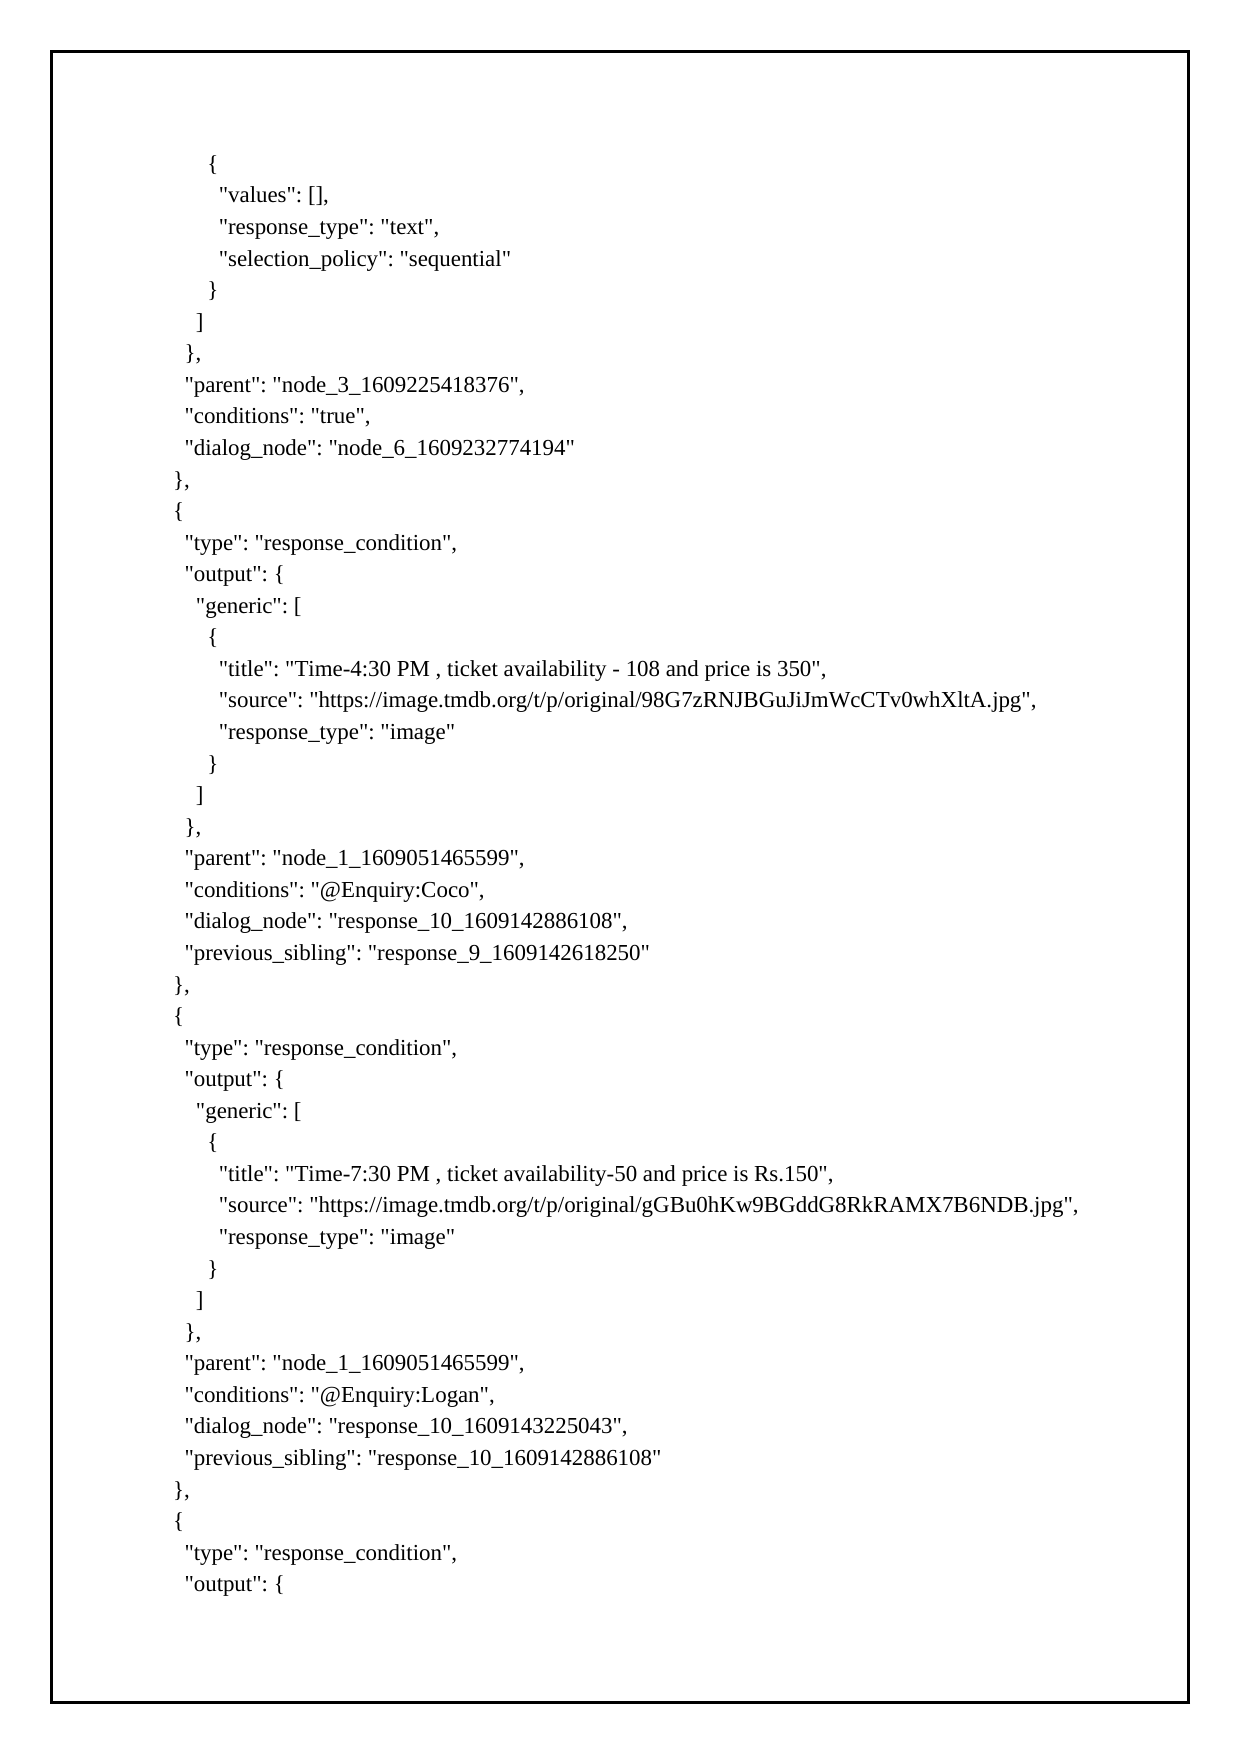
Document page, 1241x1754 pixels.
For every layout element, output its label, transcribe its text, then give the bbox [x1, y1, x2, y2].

text "response_type": "image" [150, 718, 1090, 744]
text "type": "response_condition", [150, 1034, 1090, 1060]
text } [150, 750, 1090, 776]
text "parent": "node_1_1609051465599", [150, 1349, 1090, 1376]
text "values": [], [150, 182, 1090, 208]
text }, [150, 339, 1090, 366]
text "conditions": "@Enquiry:Logan", [150, 1381, 1090, 1407]
text }, [150, 971, 1090, 997]
text "type": "response_condition", [150, 529, 1090, 555]
text "type": "response_condition", [150, 1539, 1090, 1565]
text ] [150, 1286, 1090, 1313]
text "dialog_node": "node_6_1609232774194" [150, 434, 1090, 460]
text }, [150, 1318, 1090, 1344]
text { [150, 1507, 1090, 1533]
text } [150, 276, 1090, 303]
text "output": { [150, 1570, 1090, 1597]
text "generic": [ [150, 592, 1090, 618]
text "response_type": "text", [150, 213, 1090, 239]
text { [150, 1128, 1090, 1155]
text "parent": "node_3_1609225418376", [150, 371, 1090, 397]
text }, [150, 813, 1090, 839]
text ] [150, 308, 1090, 334]
text "conditions": "@Enquiry:Coco", [150, 876, 1090, 902]
text "selection_policy": "sequential" [150, 245, 1090, 271]
text { [150, 497, 1090, 523]
text "source": "https://image.tmdb.org/t/p/original/98G7zRNJBGuJiJmWcCTv0whXltA.jpg", [150, 687, 1090, 713]
text }, [150, 1476, 1090, 1502]
text "conditions": "true", [150, 402, 1090, 429]
text "previous_sibling": "response_9_1609142618250" [150, 939, 1090, 965]
text "title": "Time-4:30 PM , ticket availability - 108 and price is 350", [150, 655, 1090, 681]
text ] [150, 781, 1090, 808]
text "generic": [ [150, 1097, 1090, 1123]
text { [150, 623, 1090, 650]
text "source": "https://image.tmdb.org/t/p/original/gGBu0hKw9BGddG8RkRAMX7B6NDB.jpg", [150, 1192, 1090, 1218]
text "response_type": "image" [150, 1223, 1090, 1249]
text "output": { [150, 560, 1090, 587]
text { [150, 1002, 1090, 1028]
text } [150, 1255, 1090, 1281]
text "dialog_node": "response_10_1609142886108", [150, 907, 1090, 934]
text { [150, 150, 1090, 176]
text }, [150, 466, 1090, 492]
text "output": { [150, 1065, 1090, 1092]
text "title": "Time-7:30 PM , ticket availability-50 and price is Rs.150", [150, 1160, 1090, 1186]
text "dialog_node": "response_10_1609143225043", [150, 1412, 1090, 1439]
text "previous_sibling": "response_10_1609142886108" [150, 1444, 1090, 1470]
text "parent": "node_1_1609051465599", [150, 844, 1090, 871]
